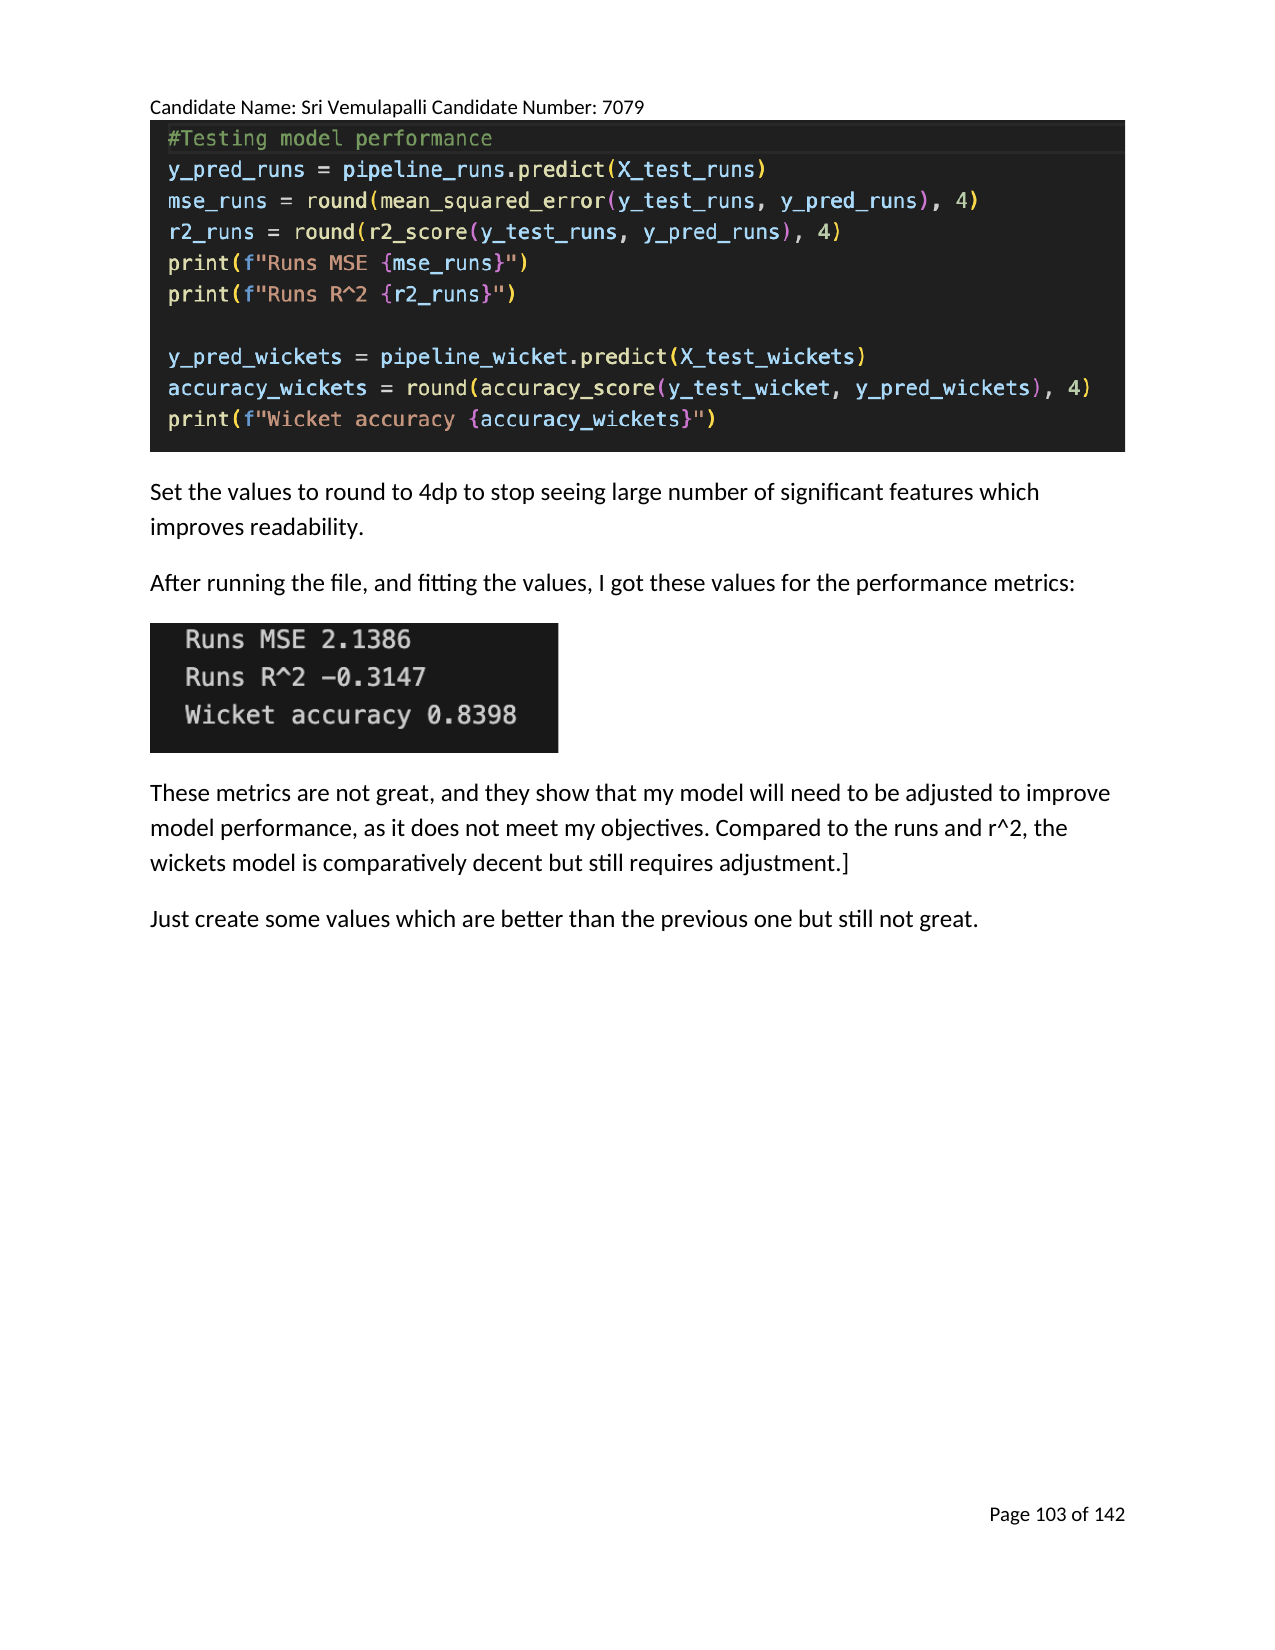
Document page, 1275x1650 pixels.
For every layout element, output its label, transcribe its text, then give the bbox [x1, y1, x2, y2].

picture [150, 120, 1125, 452]
text After running the file, and fitting the values, I got these values for the performance metrics: [150, 567, 1125, 598]
picture [150, 623, 559, 753]
text Just create some values which are better than the previous one but still not great. [150, 903, 1125, 933]
text Set the values to round to 4dp to stop seeing large number of significant features which improves readability. [150, 476, 1125, 542]
text These metrics are not great, and they show that my model will need to be adjusted to improve model performance, as it does not meet my objectives. Compared to the runs and r^2, the wickets model is comparatively decent but still requires adjustment.] [150, 777, 1125, 877]
